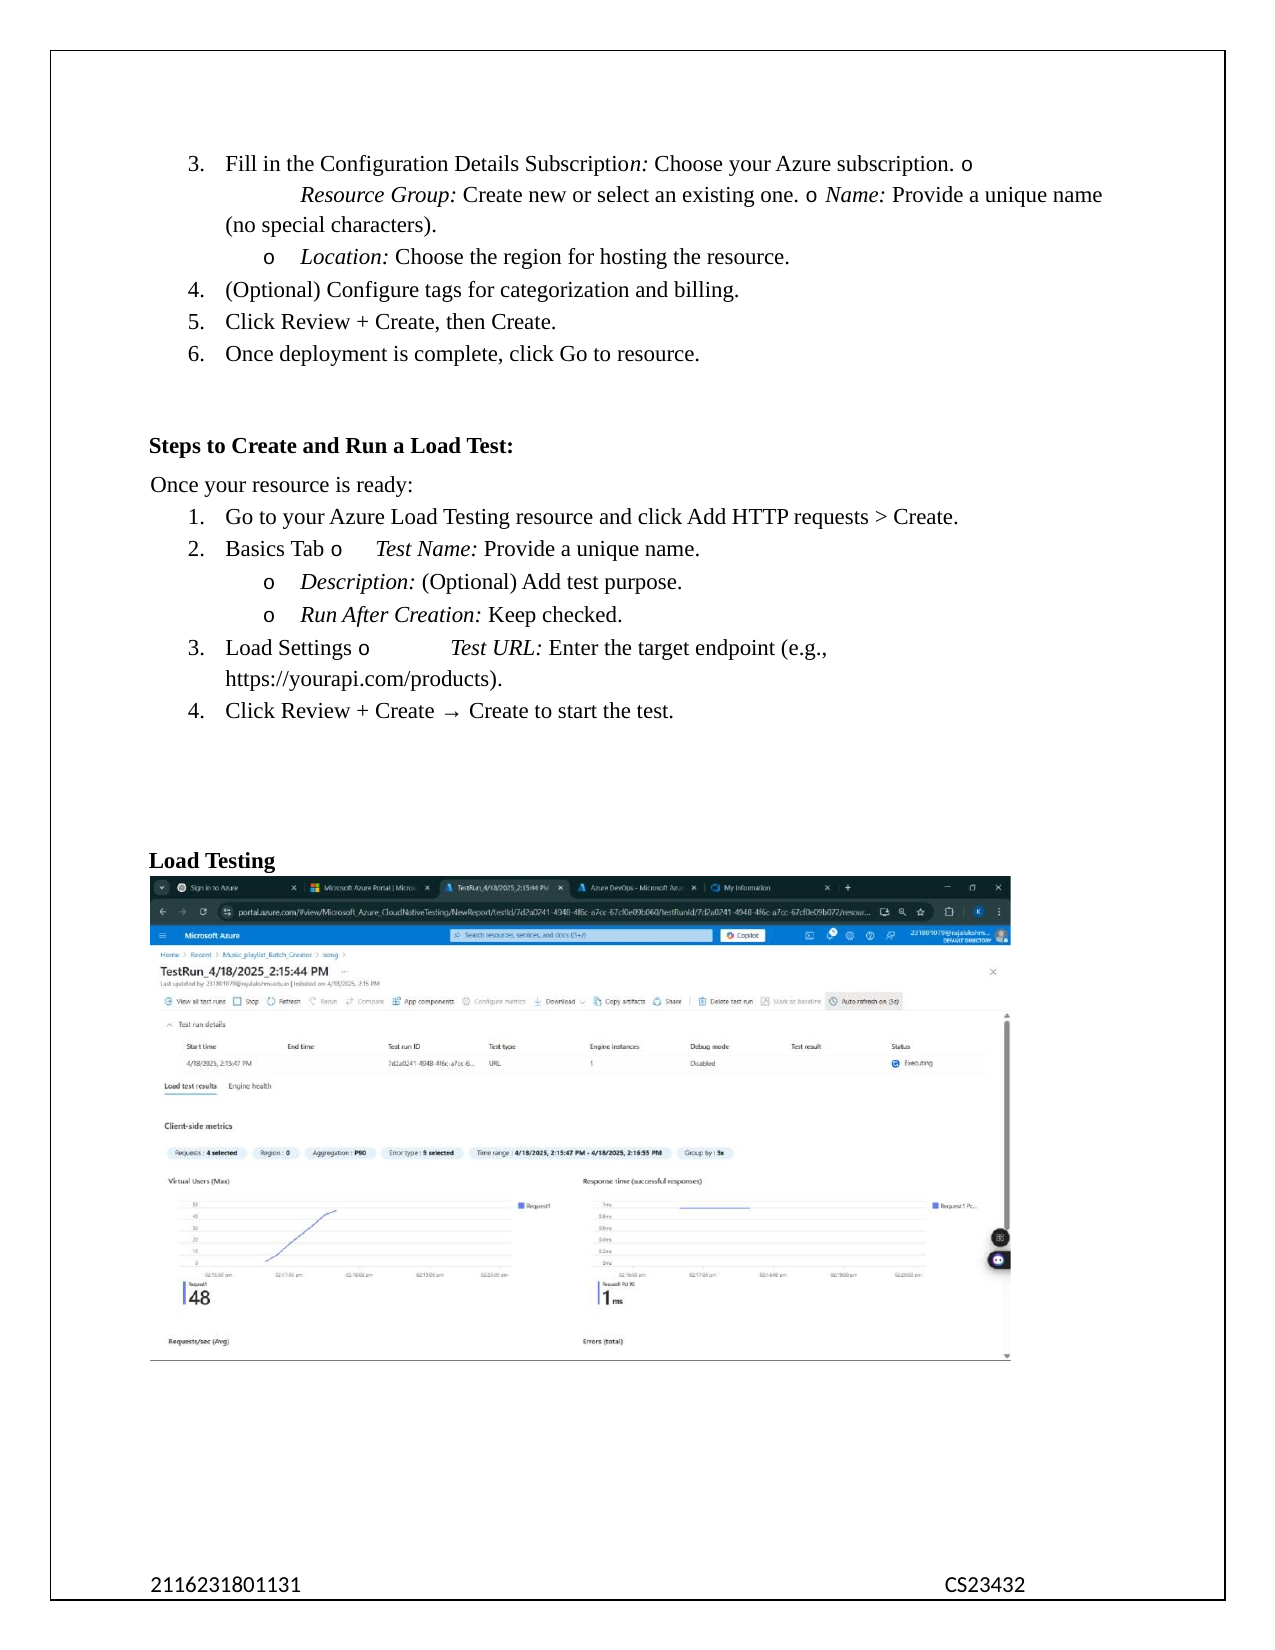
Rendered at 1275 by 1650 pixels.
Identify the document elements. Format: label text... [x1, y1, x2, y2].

list (Optional) Configure tags for categorization and billing. [188, 276, 1128, 303]
list Location: Choose the region for hosting the resource. [263, 243, 1128, 271]
list Click Review + Create, then Create. [188, 308, 1128, 334]
text Load Testing [148, 847, 1064, 873]
list Run After Creation: Keep checked. [263, 601, 1130, 628]
text Once your resource is ready: [150, 471, 1128, 497]
list Description: (Optional) Add test purpose. [263, 568, 1130, 595]
picture [150, 876, 1011, 1361]
list Click Review + Create → Create to start the test. [188, 697, 1046, 723]
text Steps to Create and Run a Load Test: [148, 432, 1064, 458]
list Fill in the Configuration Details Subscription: Choose your Azure subscription. o Resource Group: Create new or select an existing one. o Name: Provide a unique name (no special characters). [188, 150, 1128, 238]
list Load Settings o Test URL: Enter the target endpoint (e.g., https://yourapi.com/products). [188, 634, 1046, 691]
list Once deployment is complete, click Go to resource. [188, 340, 1128, 366]
list Go to your Azure Load Testing resource and click Add HTTP requests > Create. [188, 503, 1046, 529]
list Basics Tab o Test Name: Provide a unique name. [188, 534, 1046, 562]
